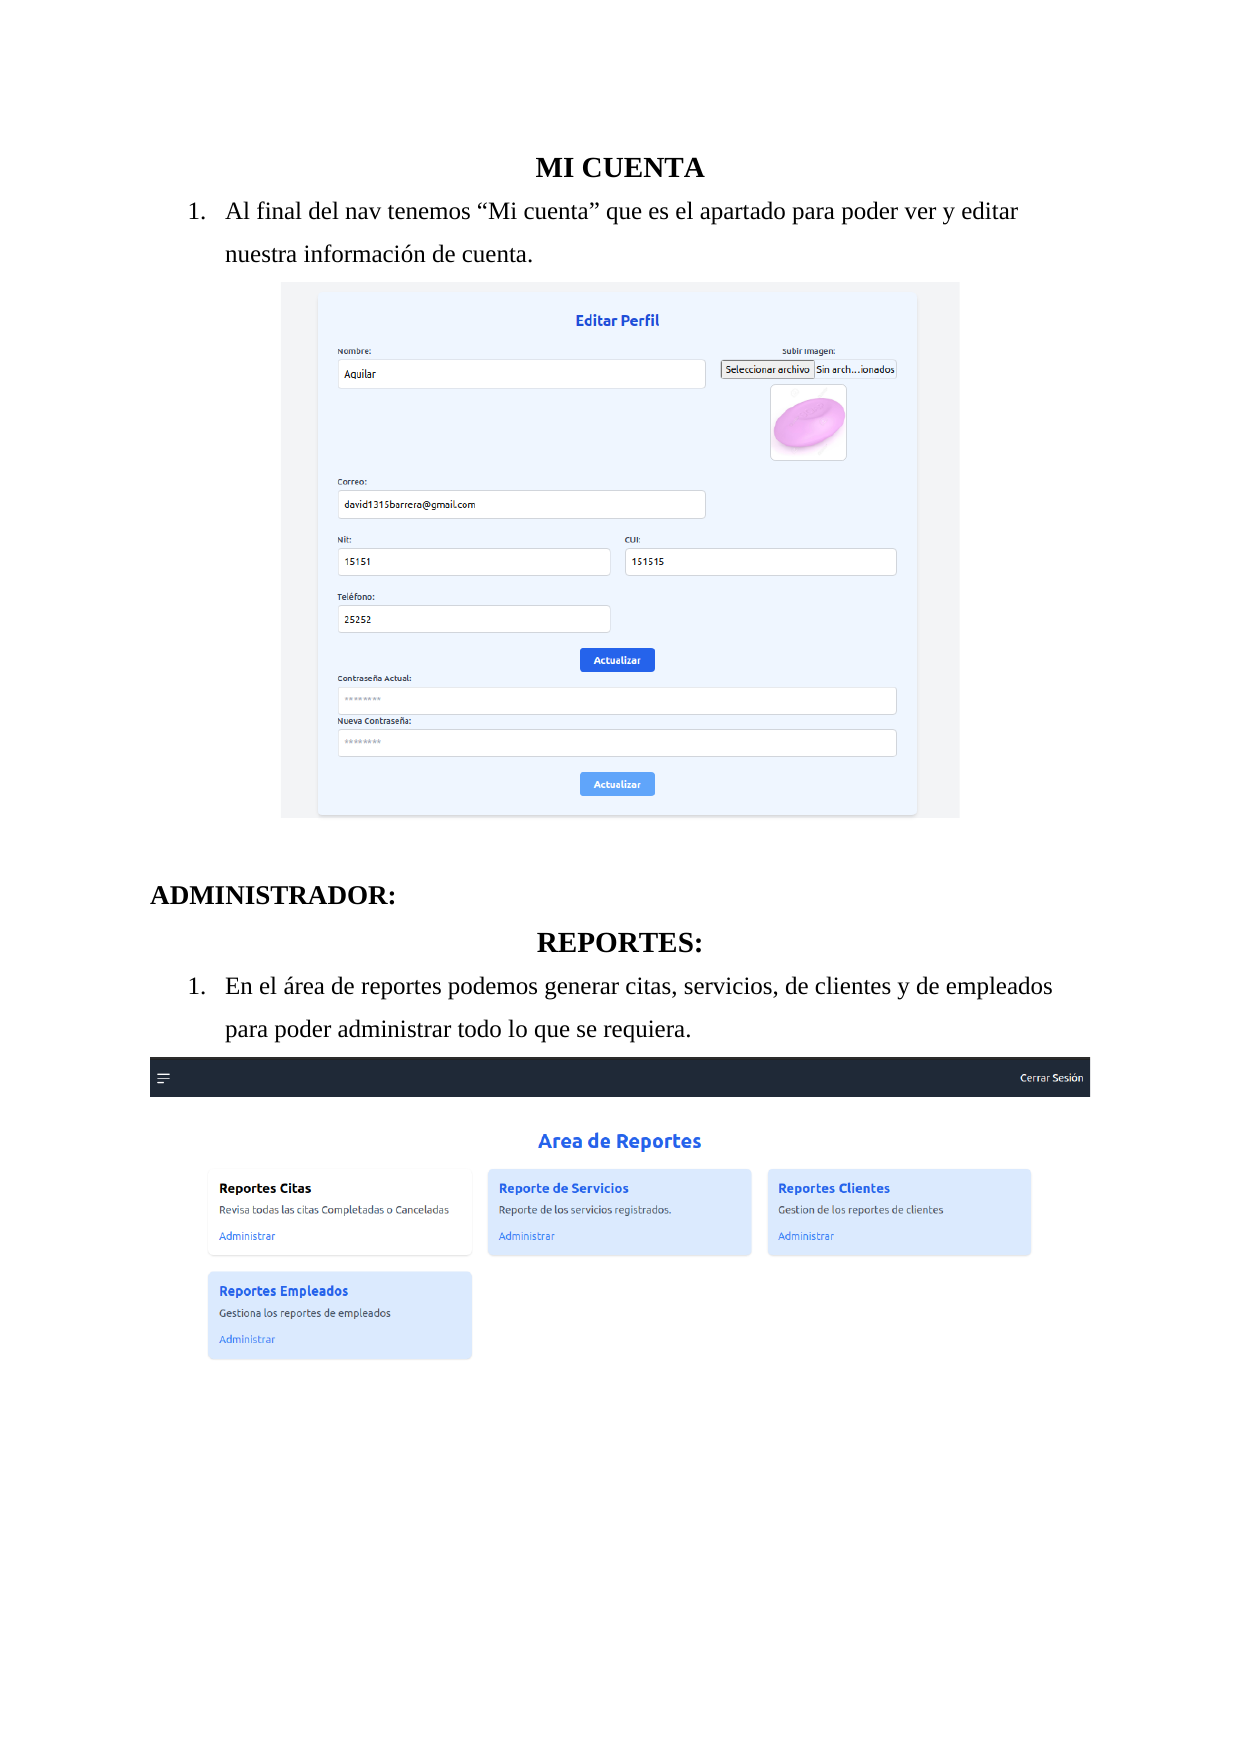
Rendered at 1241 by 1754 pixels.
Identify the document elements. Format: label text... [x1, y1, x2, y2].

subtitle ADMINISTRADOR: [150, 879, 1090, 910]
subtitle MI CUENTA [150, 150, 1090, 183]
list Al final del nav tenemos “Mi cuenta” que es el apartado para poder ver y editar nuestra información de cuenta. [187, 196, 1090, 268]
subtitle REPORTES: [150, 925, 1090, 959]
picture [280, 282, 960, 823]
picture [150, 1057, 1091, 1387]
list En el área de reportes podemos generar citas, servicios, de clientes y de empleados para poder administrar todo lo que se requiera. [187, 971, 1090, 1043]
